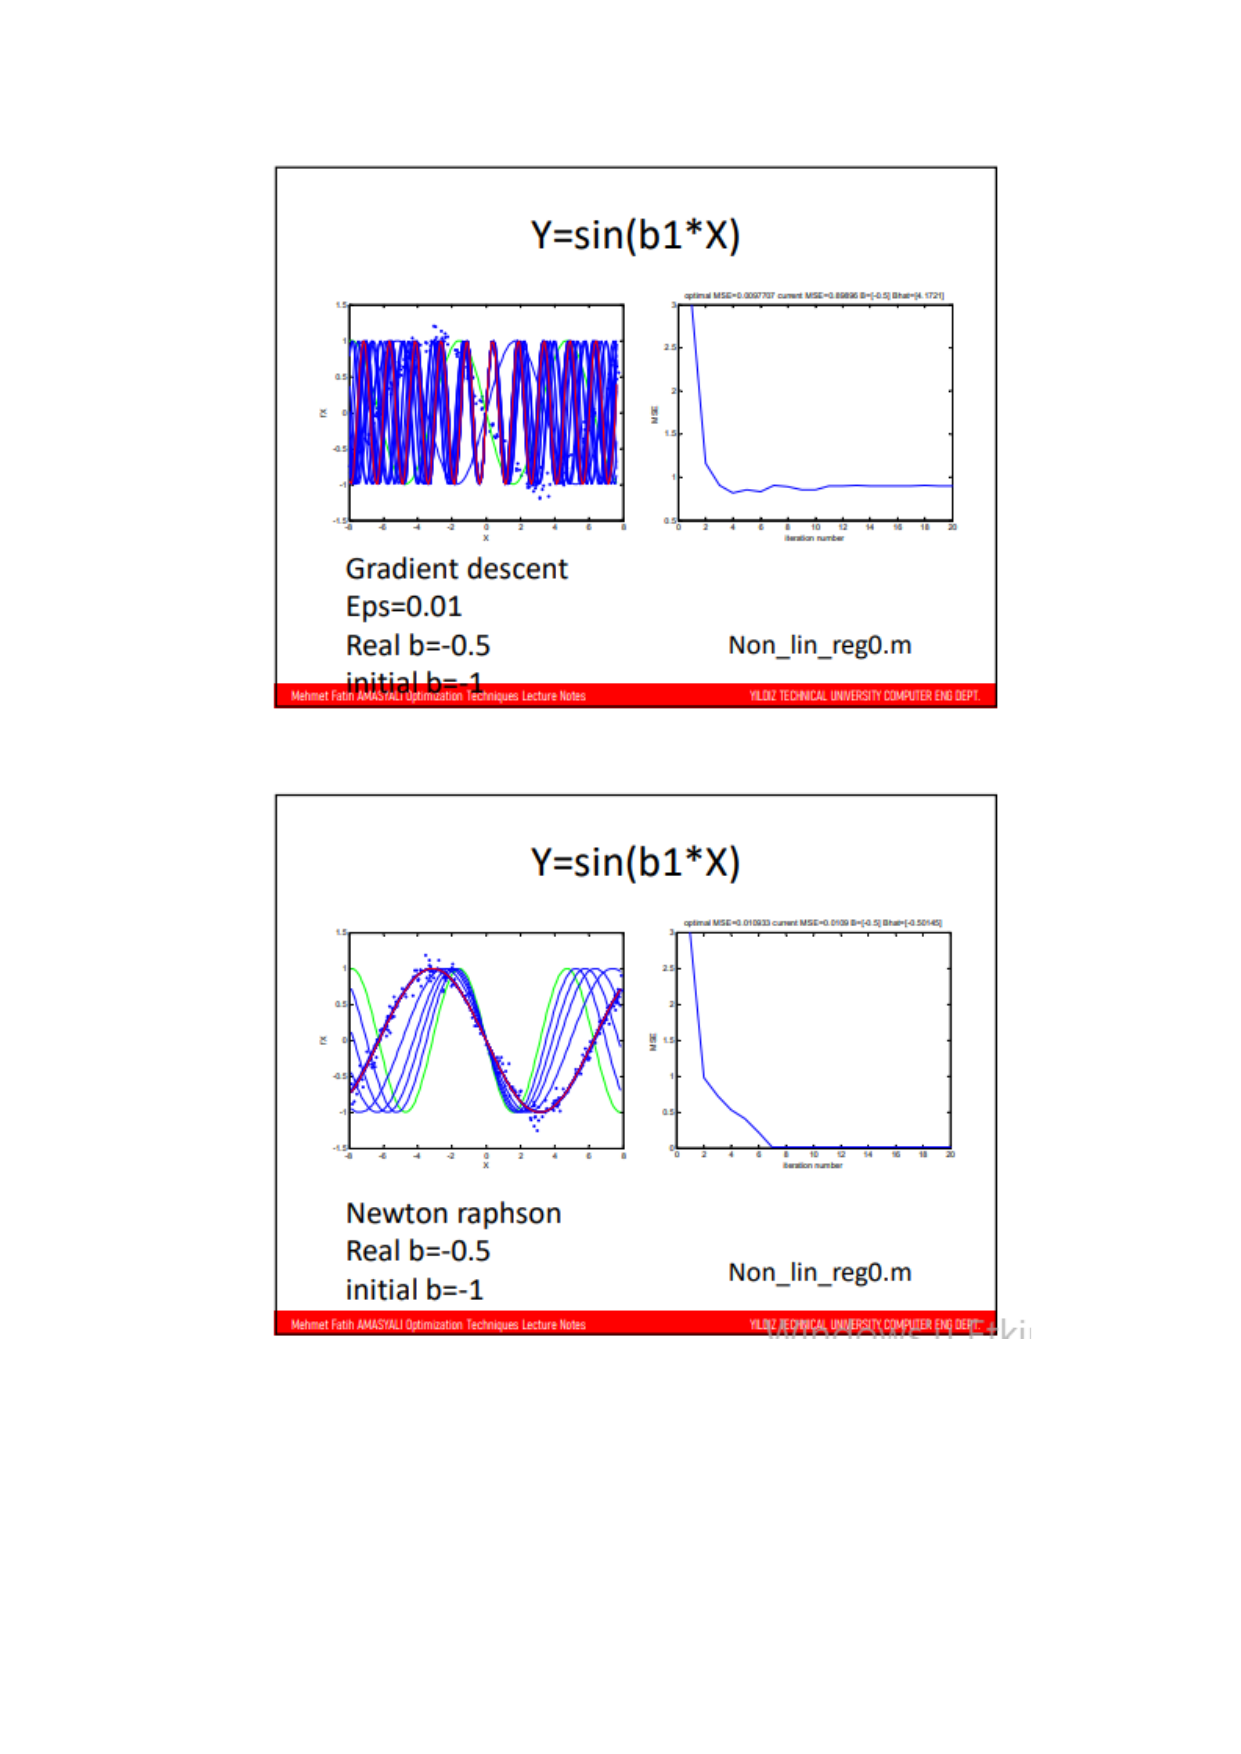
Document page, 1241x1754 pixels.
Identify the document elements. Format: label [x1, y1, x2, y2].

picture [221, 147, 1032, 1339]
